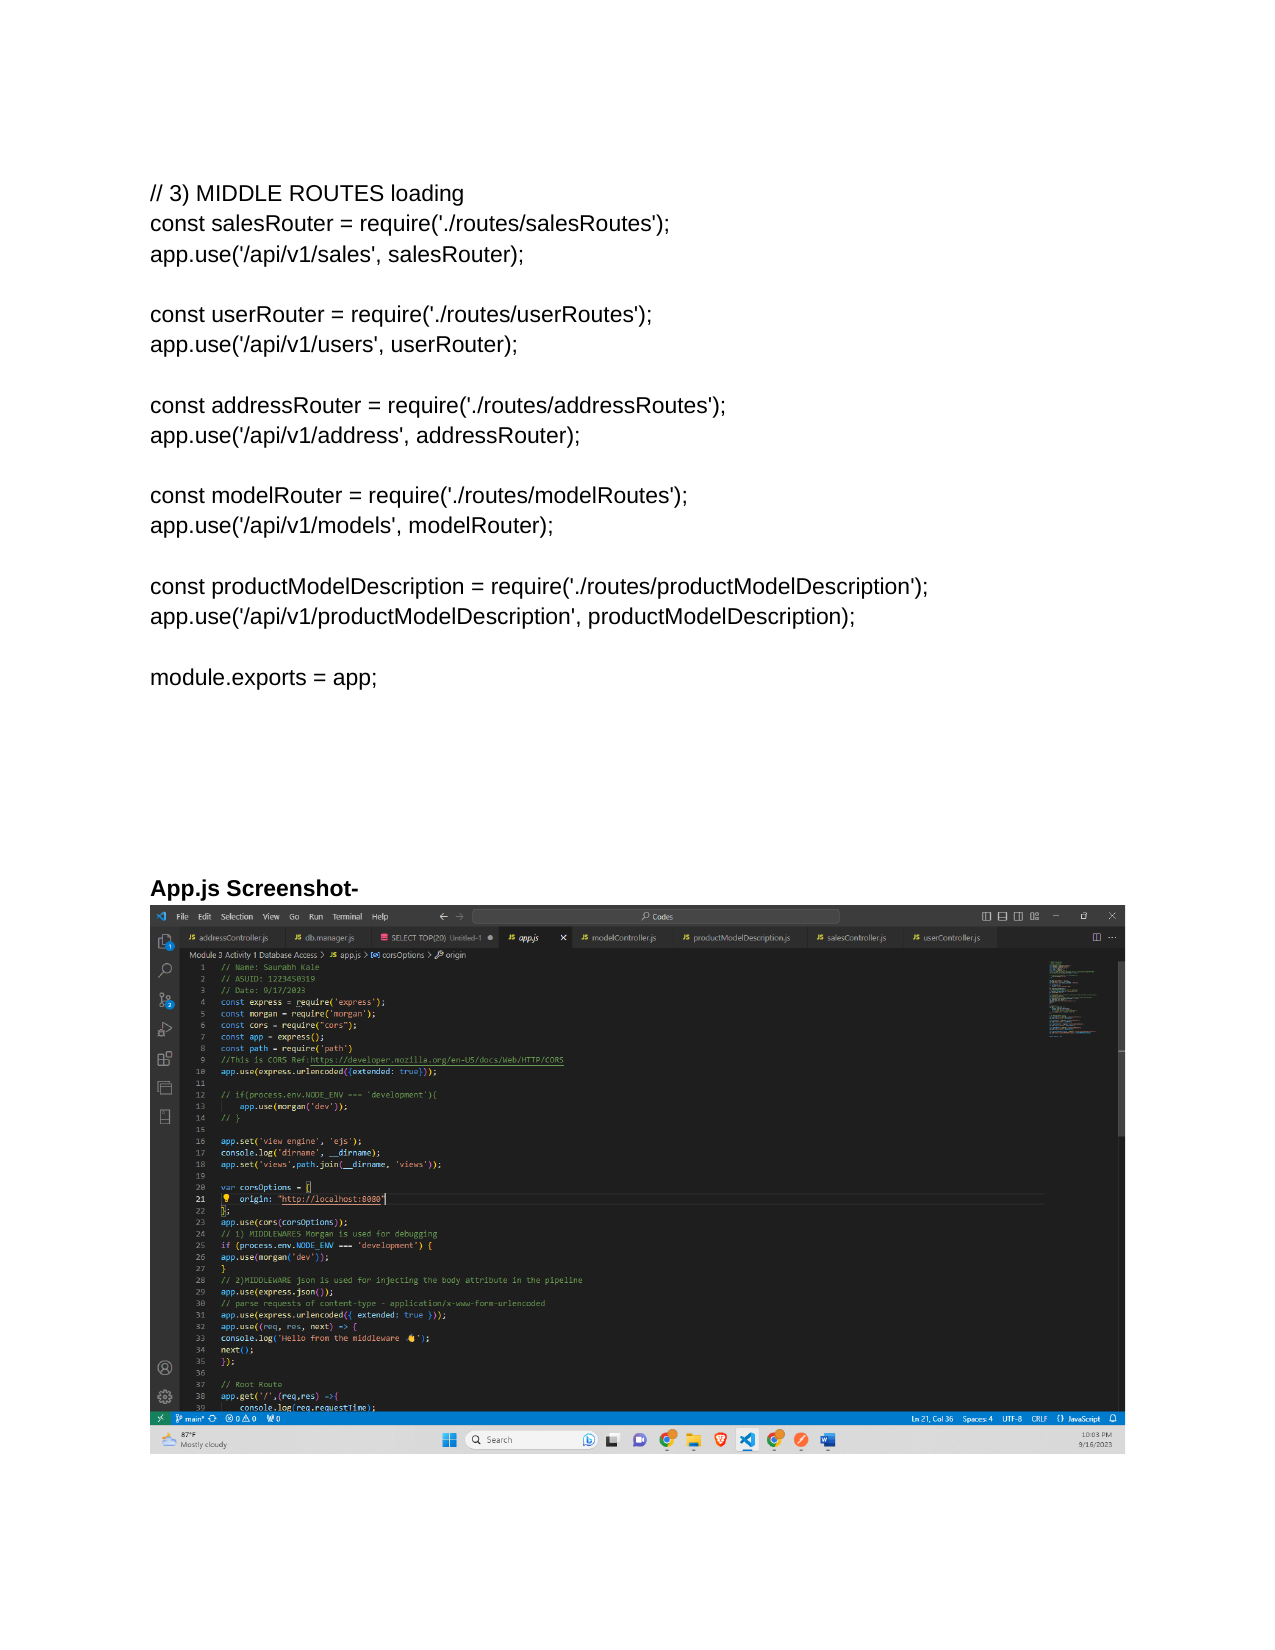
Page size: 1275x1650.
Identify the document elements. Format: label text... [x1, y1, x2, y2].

text // 3) MIDDLE ROUTES loading [150, 180, 1125, 207]
text app.use('/api/v1/users', userRouter); [150, 331, 1125, 358]
text const salesRouter = require('./routes/salesRoutes'); [150, 210, 1125, 237]
text app.use('/api/v1/sales', salesRouter); [150, 241, 1125, 267]
text module.exports = app; [150, 663, 1125, 690]
text const modelRouter = require('./routes/modelRoutes'); [150, 482, 1125, 509]
text app.use('/api/v1/address', addressRouter); [150, 422, 1125, 448]
text const productModelDescription = require('./routes/productModelDescription'); [150, 573, 1125, 599]
text const addressRouter = require('./routes/addressRoutes'); [150, 392, 1125, 418]
text app.use('/api/v1/productModelDescription', productModelDescription); [150, 603, 1125, 629]
text const userRouter = require('./routes/userRoutes'); [150, 301, 1125, 327]
text App.js Screenshot- [150, 875, 1125, 901]
text app.use('/api/v1/models', modelRouter); [150, 512, 1125, 539]
picture [150, 905, 1125, 1454]
